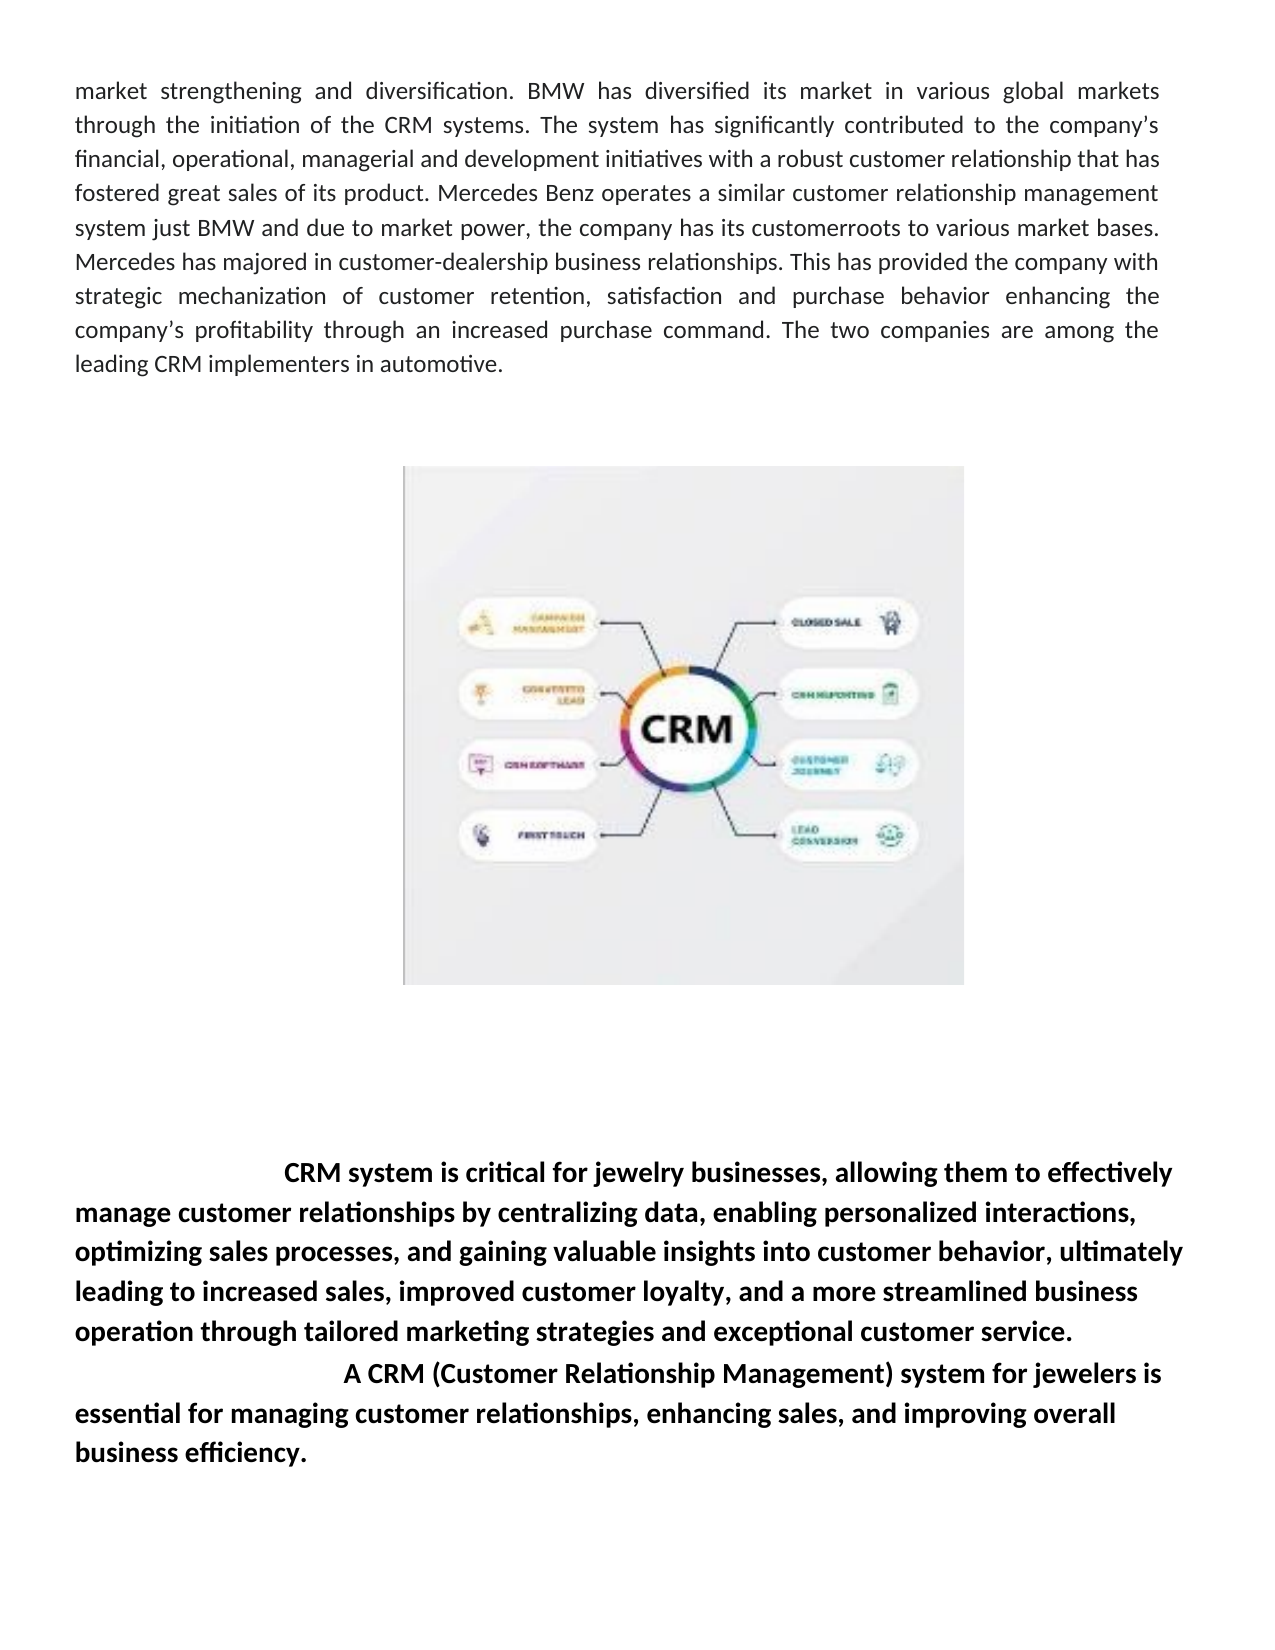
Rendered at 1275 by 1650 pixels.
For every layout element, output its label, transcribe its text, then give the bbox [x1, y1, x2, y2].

text A CRM (Customer Relationship Management) system for jewelers is essential for managing customer relationships, enhancing sales, and improving overall business efficiency. [73, 1355, 1202, 1470]
text CRM system is critical for jewelry businesses, allowing them to effectively manage customer relationships by centralizing data, enabling personalized interactions, optimizing sales processes, and gaining valuable insights into customer behavior, ultimately leading to increased sales, improved customer loyalty, and a more streamlined business operation through tailored marketing strategies and exceptional customer service. [73, 1154, 1202, 1349]
picture [403, 466, 965, 985]
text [73, 75, 1161, 379]
